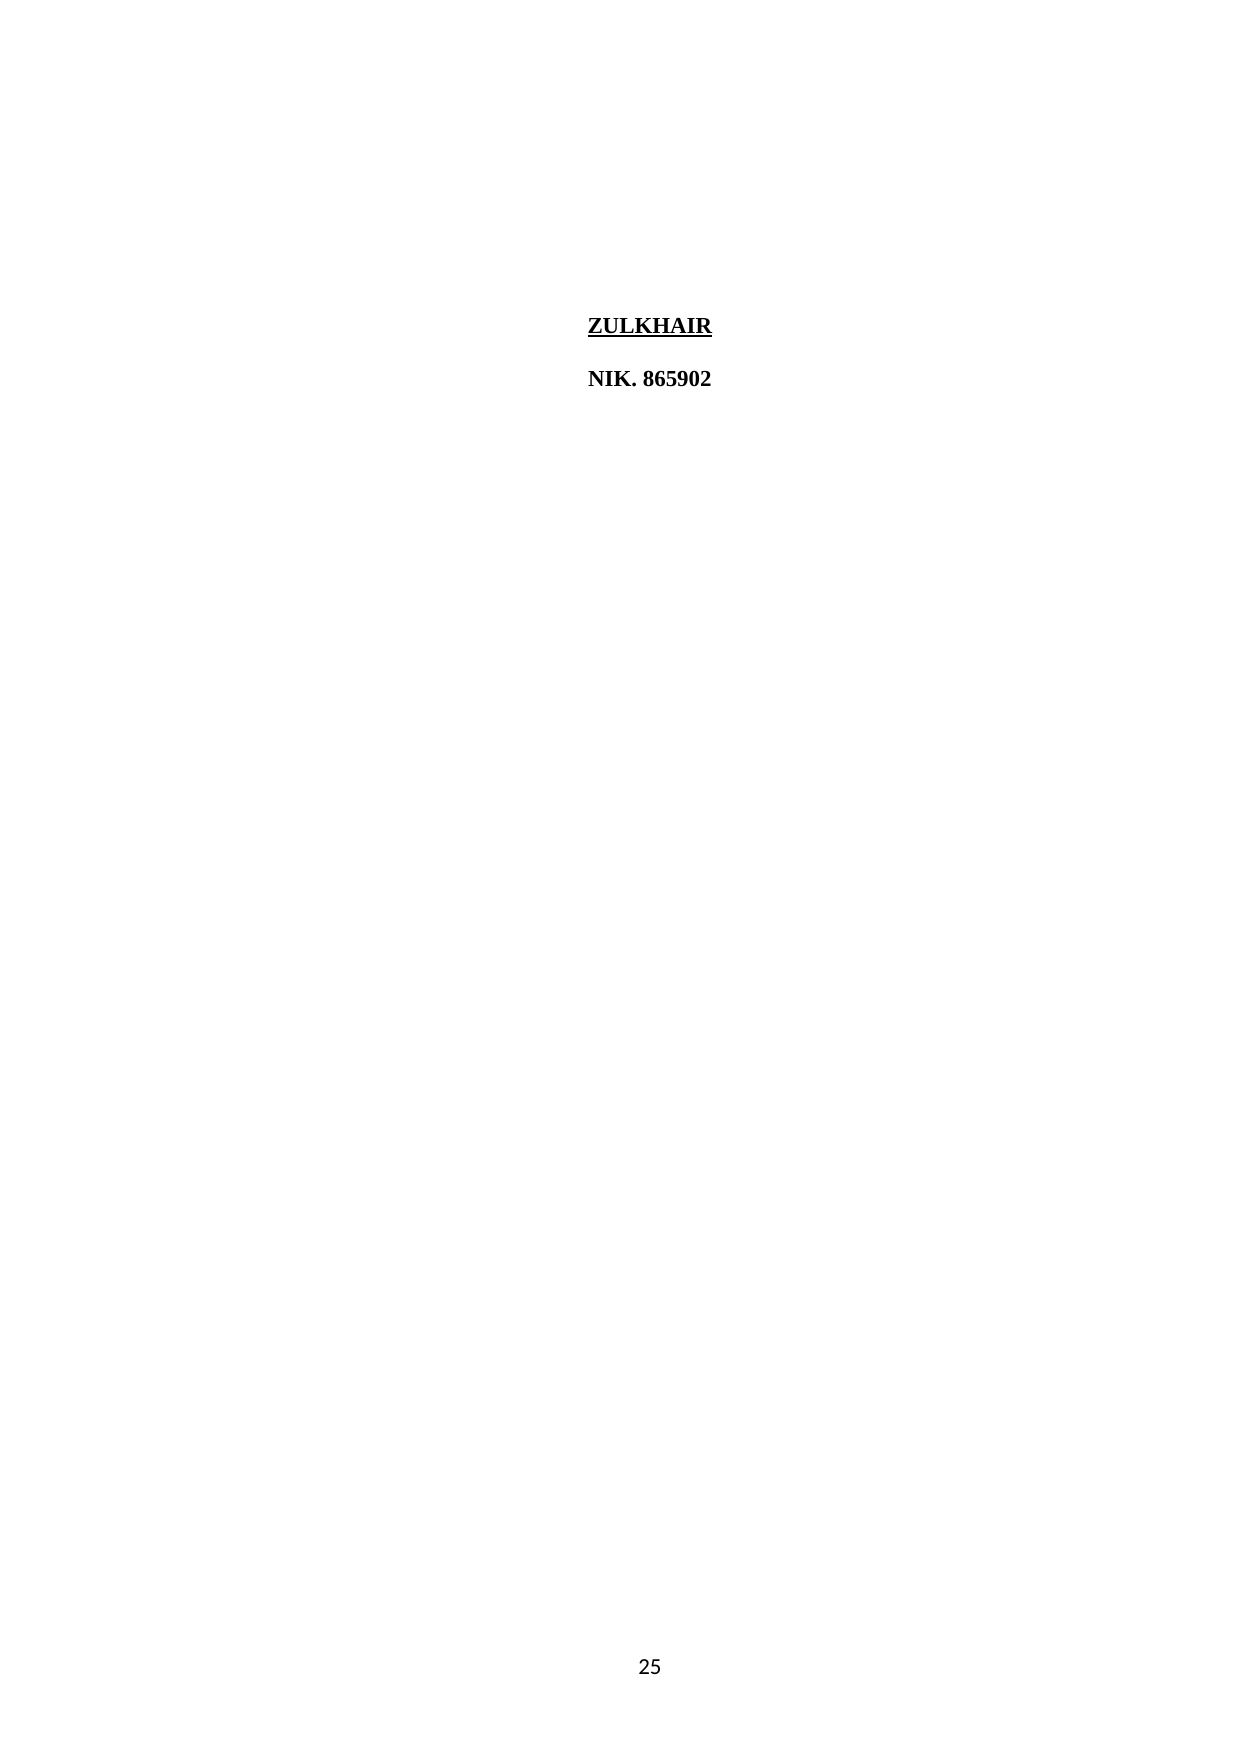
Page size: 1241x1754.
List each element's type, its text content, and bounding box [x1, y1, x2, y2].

text ZULKHAIR [236, 312, 1063, 339]
text NIK. 865902 [236, 365, 1063, 392]
